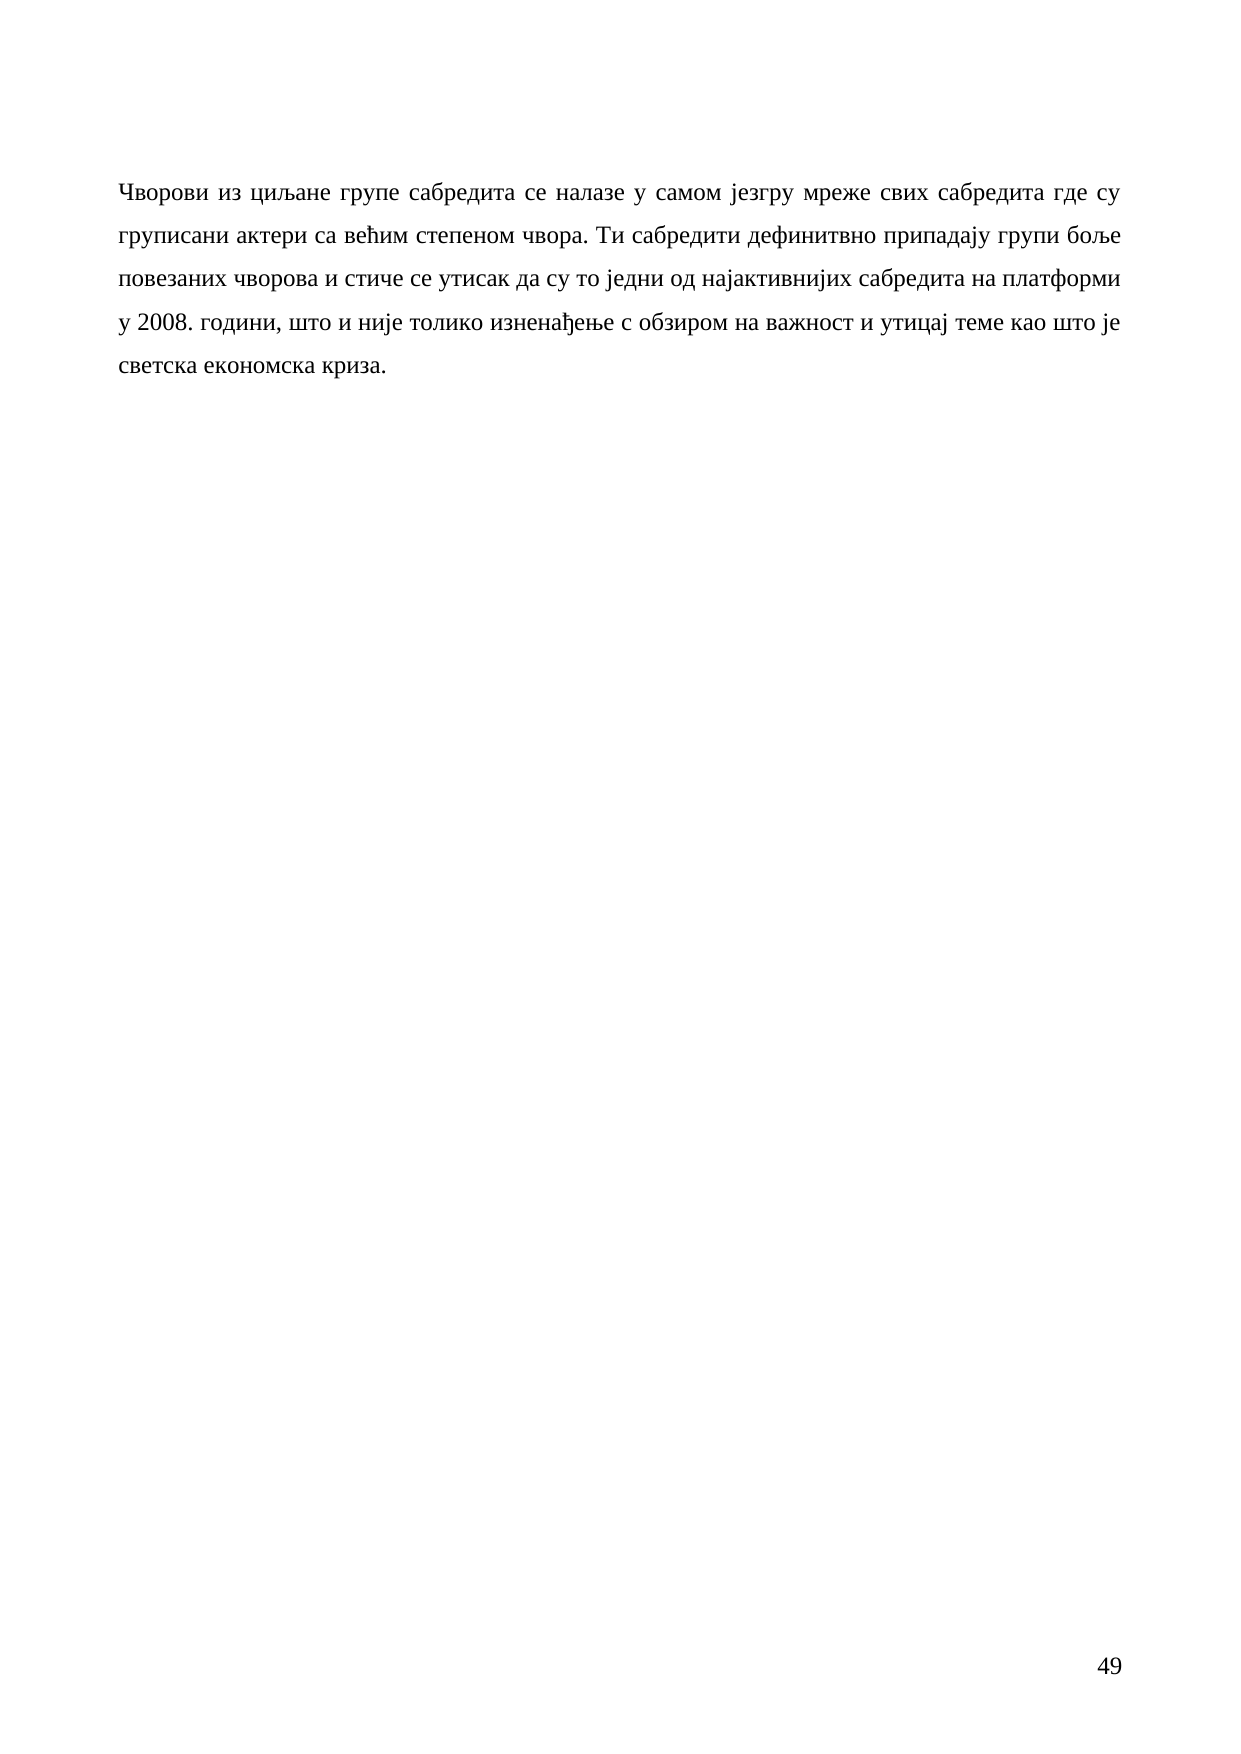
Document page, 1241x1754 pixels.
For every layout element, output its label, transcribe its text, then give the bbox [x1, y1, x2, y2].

text Чворови из циљане групе сабредита се налазе у самом језгру мреже свих сабредита где су груписани актери са већим степеном чвора. Ти сабредити дефинитвно припадају групи боље повезаних чворова и стиче се утисак да су то једни од најактивнијих сабредита на платформи у 2008. години, што и није толико изненађење с обзиром на важност и утицај теме као што је светска економска криза. [118, 177, 1122, 378]
